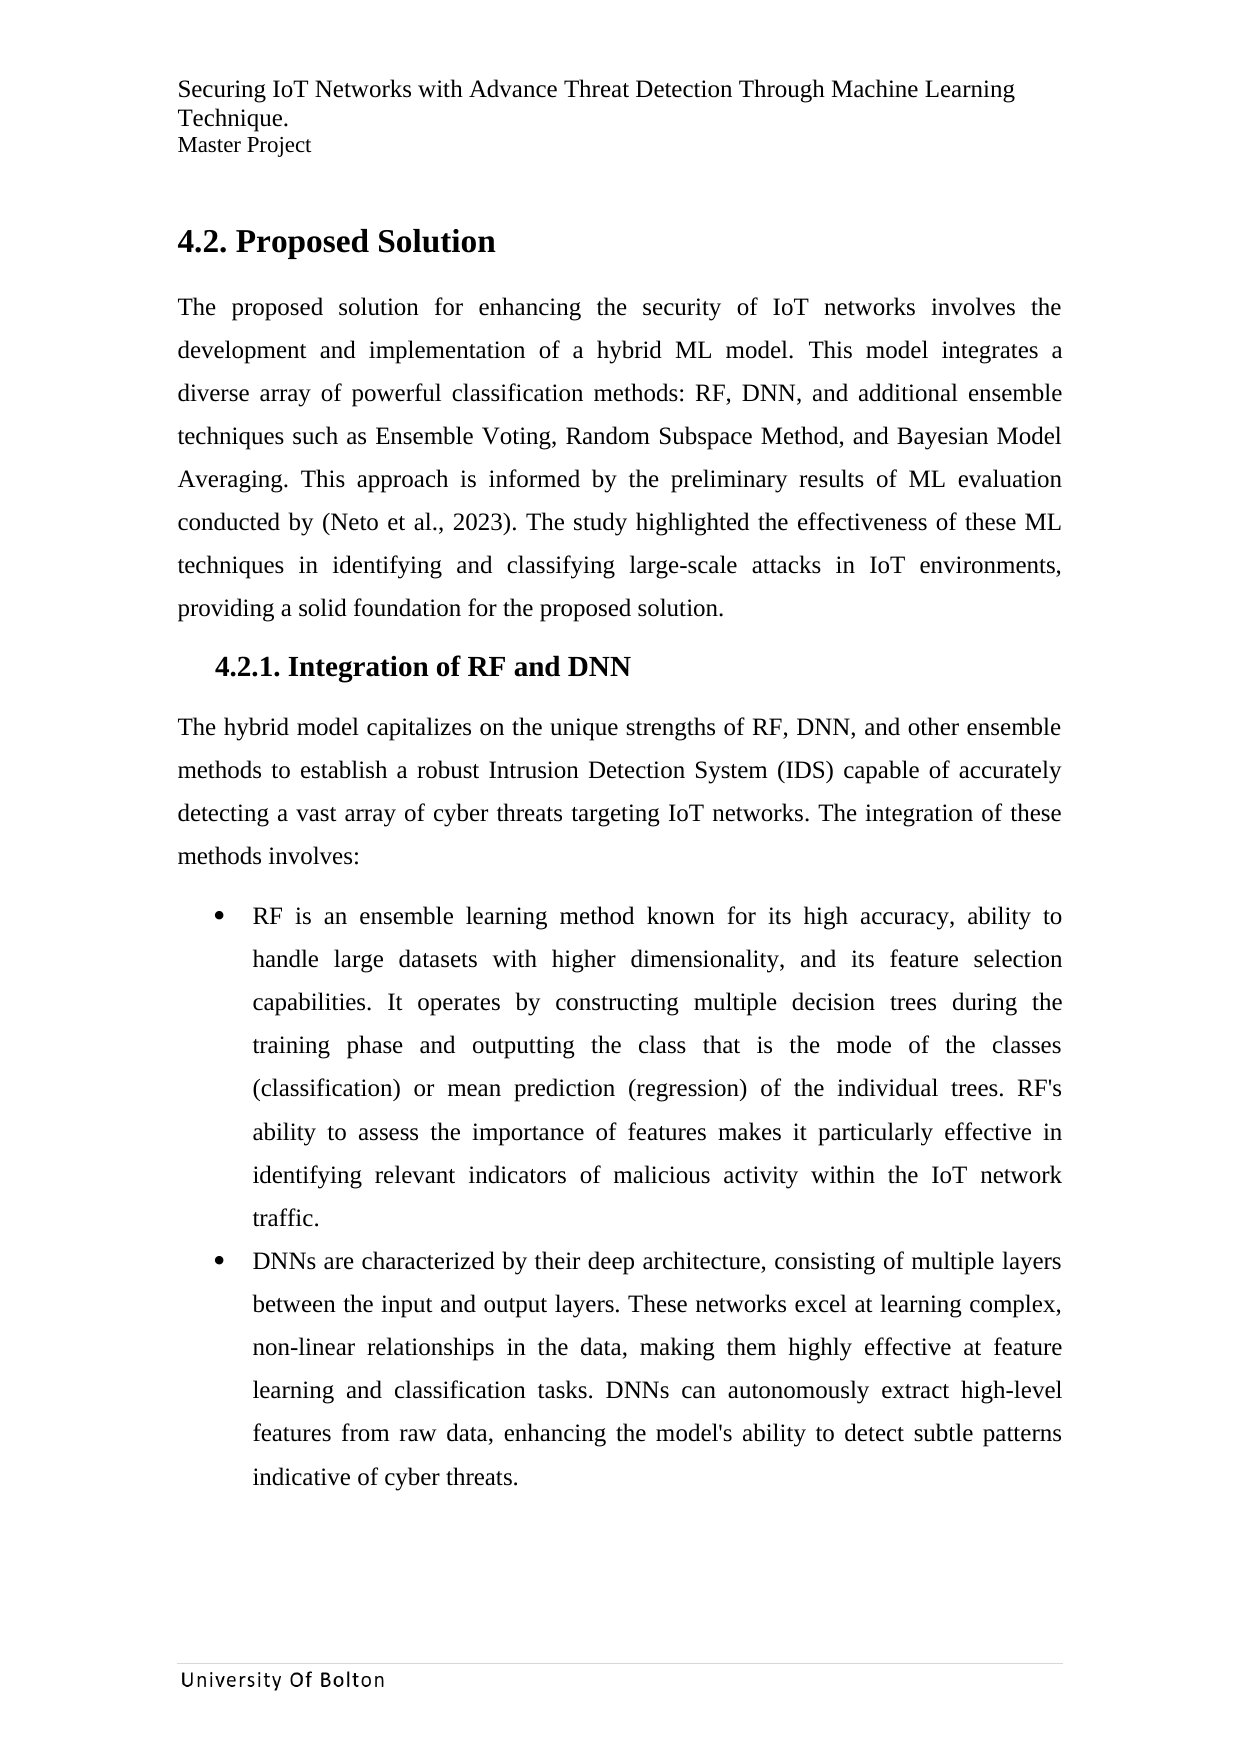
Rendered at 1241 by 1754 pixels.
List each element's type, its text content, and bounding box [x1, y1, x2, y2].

list DNNs are characterized by their deep architecture, consisting of multiple layers between the input and output layers. These networks excel at learning complex, non-linear relationships in the data, making them highly effective at feature learning and classification tasks. DNNs can autonomously extract high-level features from raw data, enhancing the model's ability to detect subtle patterns indicative of cyber threats. [215, 1246, 1063, 1490]
subtitle 4.2. Proposed Solution [177, 222, 1063, 260]
subtitle 4.2.1. Integration of RF and DNN [215, 649, 1063, 683]
list RF is an ensemble learning method known for its high accuracy, ability to handle large datasets with higher dimensionality, and its feature selection capabilities. It operates by constructing multiple decision trees during the training phase and outputting the class that is the mode of the classes (classification) or mean prediction (regression) of the individual trees. RF's ability to assess the importance of features makes it particularly effective in identifying relevant indicators of malicious activity within the IoT network traffic. [215, 901, 1063, 1232]
text The proposed solution for enhancing the security of IoT networks involves the development and implementation of a hybrid ML model. This model integrates a diverse array of powerful classification methods: RF, DNN, and additional ensemble techniques such as Ensemble Voting, Random Subspace Method, and Bayesian Model Averaging. This approach is informed by the preliminary results of ML evaluation conducted by (Neto et al., 2023). The study highlighted the effectiveness of these ML techniques in identifying and classifying large-scale attacks in IoT environments, providing a solid foundation for the proposed solution. [177, 292, 1063, 622]
picture [177, 1665, 387, 1691]
text The hybrid model capitalizes on the unique strengths of RF, DNN, and other ensemble methods to establish a robust Intrusion Detection System (IDS) capable of accurately detecting a vast array of cyber threats targeting IoT networks. The integration of these methods involves: [177, 712, 1063, 870]
